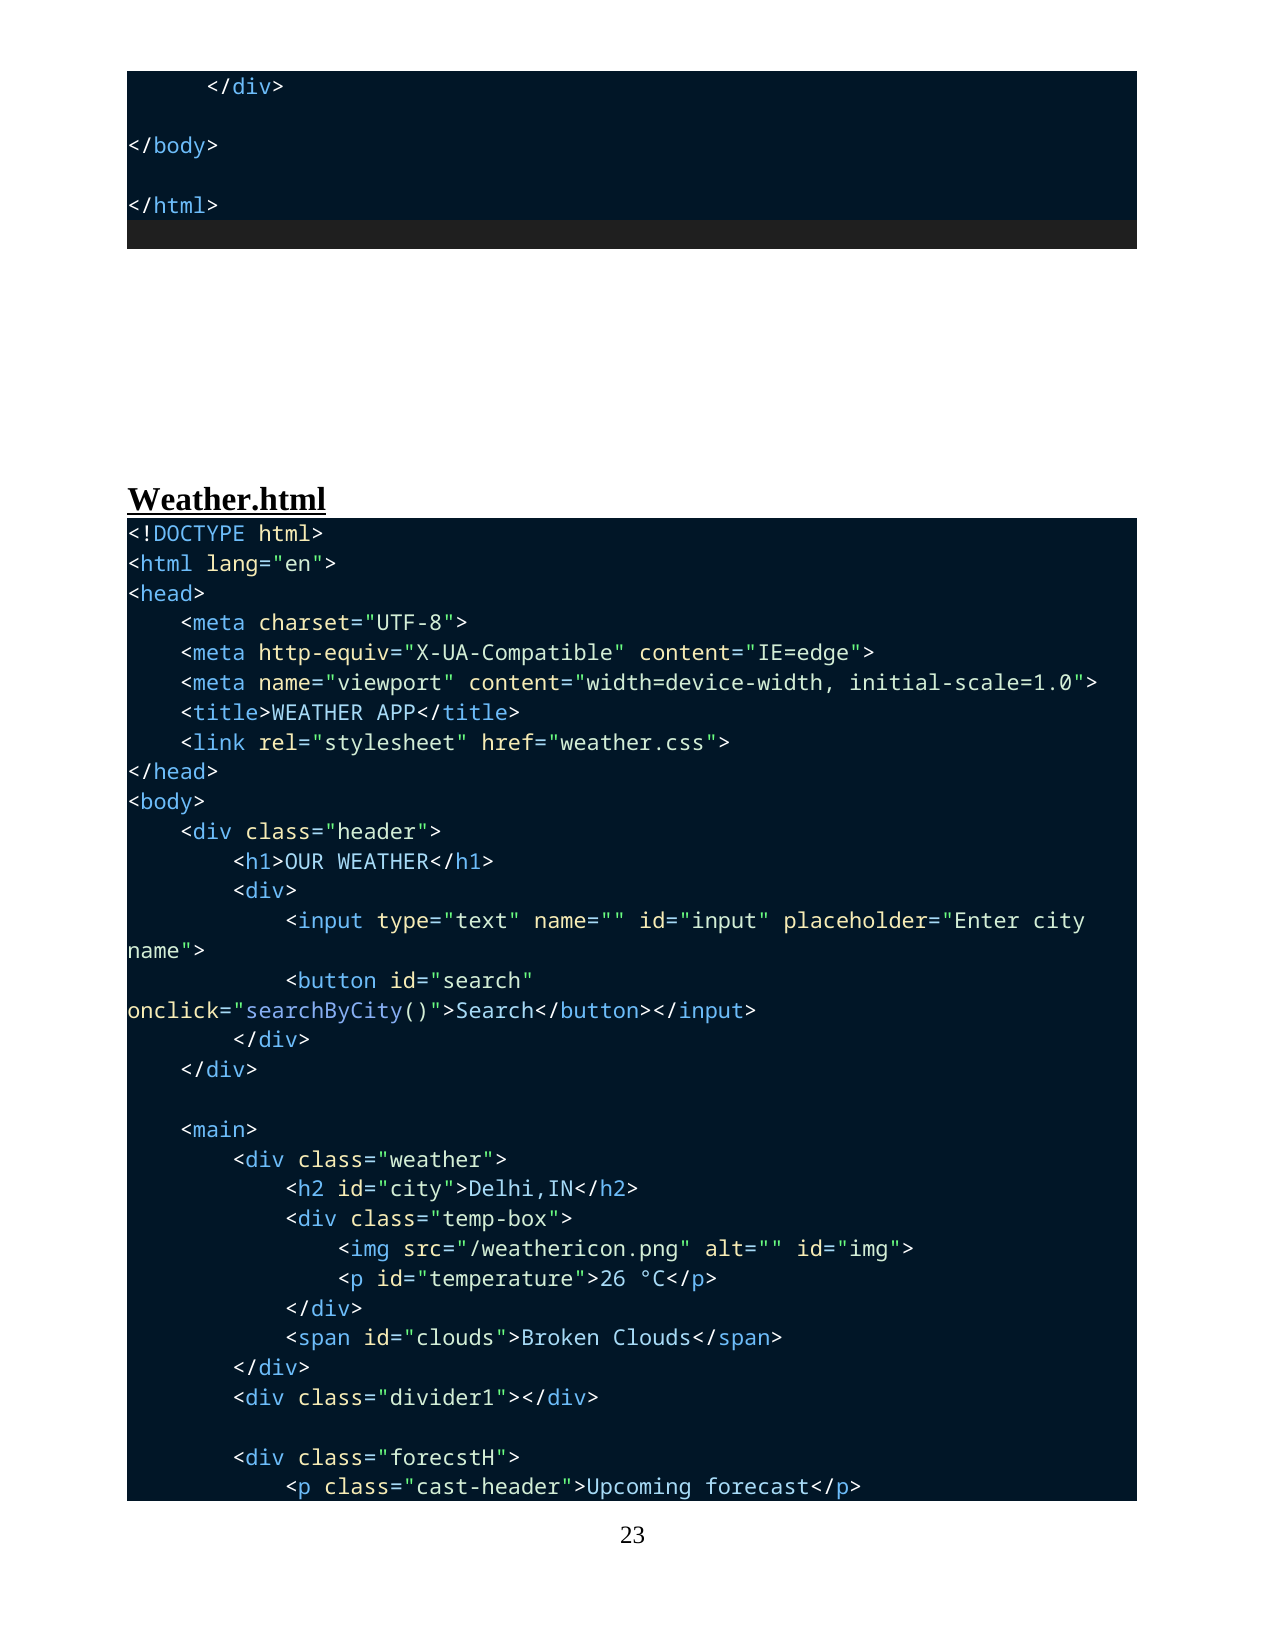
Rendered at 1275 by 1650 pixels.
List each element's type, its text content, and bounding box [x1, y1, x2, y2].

text </html> [127, 190, 1137, 220]
text <button id="search" onclick="searchByCity()">Search</button></input> [127, 965, 1137, 1024]
text </div> [127, 1292, 1137, 1322]
text </div> [127, 1024, 1137, 1054]
text <img src="/weathericon.png" alt="" id="img"> [127, 1233, 1137, 1263]
text <!DOCTYPE html> [127, 518, 1137, 548]
text <meta name="viewport" content="width=device-width, initial-scale=1.0"> [127, 667, 1137, 697]
text <span id="clouds">Broken Clouds</span> [127, 1322, 1137, 1352]
text <body> [127, 786, 1137, 816]
text <head> [127, 577, 1137, 607]
text <h2 id="city">Delhi,IN</h2> [127, 1173, 1137, 1203]
text <p id="temperature">26 °C</p> [127, 1263, 1137, 1292]
text <input type="text" name="" id="input" placeholder="Enter city name"> [127, 905, 1137, 965]
text <div class="header"> [127, 816, 1137, 846]
text </div> [127, 1352, 1137, 1382]
text Weather.html [127, 479, 1137, 518]
text <p class="cast-header">Upcoming forecast</p> [127, 1471, 1137, 1501]
text <meta charset="UTF-8"> [127, 607, 1137, 637]
text <link rel="stylesheet" href="weather.css"> [127, 726, 1137, 756]
text </body> [127, 130, 1137, 160]
text <title>WEATHER APP</title> [127, 697, 1137, 726]
text <div class="temp-box"> [127, 1203, 1137, 1233]
text </head> [127, 756, 1137, 786]
text <div class="forecstH"> [127, 1441, 1137, 1471]
text </div> [127, 1054, 1137, 1084]
text <main> [127, 1114, 1137, 1143]
text <html lang="en"> [127, 548, 1137, 577]
text <h1>OUR WEATHER</h1> [127, 846, 1137, 875]
text <div class="divider1"></div> [127, 1382, 1137, 1412]
text <div class="weather"> [127, 1143, 1137, 1173]
text <meta http-equiv="X-UA-Compatible" content="IE=edge"> [127, 637, 1137, 667]
text <div> [127, 875, 1137, 905]
text </div> [127, 71, 1137, 101]
